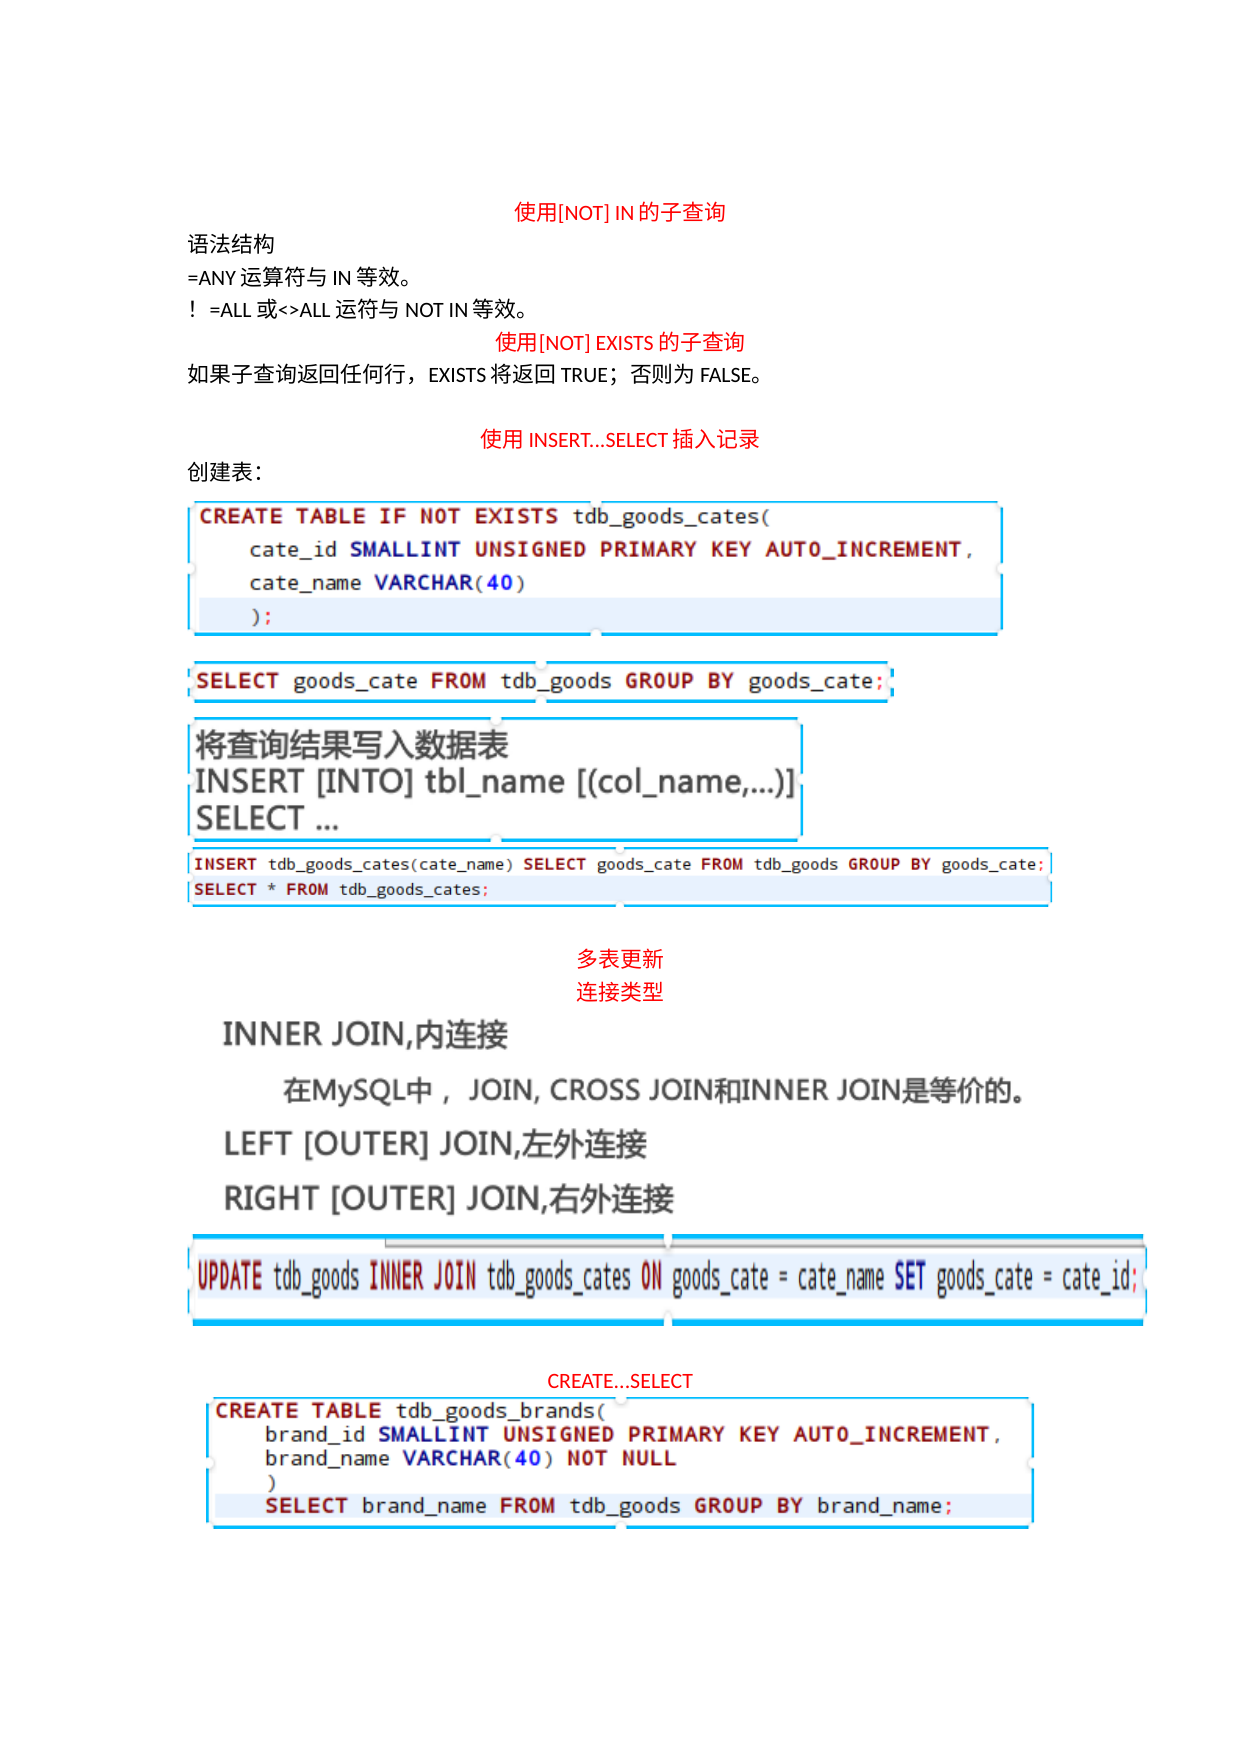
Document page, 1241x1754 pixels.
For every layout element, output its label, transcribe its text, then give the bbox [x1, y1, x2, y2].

text 使用INSERT...SELECT插入记录 [187, 422, 1053, 454]
picture [187, 1234, 1148, 1326]
text 语法结构 [187, 227, 1053, 259]
text =ANY运算符与IN等效。 [187, 259, 1053, 292]
picture [187, 501, 1004, 636]
picture [187, 717, 804, 842]
text 使用[NOT] IN的子查询 [187, 194, 1053, 227]
text 多表更新 [187, 942, 1053, 974]
text 创建表： [187, 454, 1053, 487]
picture [212, 1007, 1028, 1226]
picture [206, 1397, 1035, 1529]
picture [187, 661, 894, 703]
text 如果子查询返回任何行，EXISTS将返回TRUE；否则为FALSE。 [187, 357, 1053, 389]
text CREATE...SELECT [187, 1364, 1053, 1397]
text ！=ALL或<>ALL运符与NOT IN等效。 [187, 292, 1053, 324]
text 使用[NOT] EXISTS的子查询 [187, 324, 1053, 357]
picture [187, 847, 1053, 907]
text 连接类型 [187, 974, 1053, 1007]
